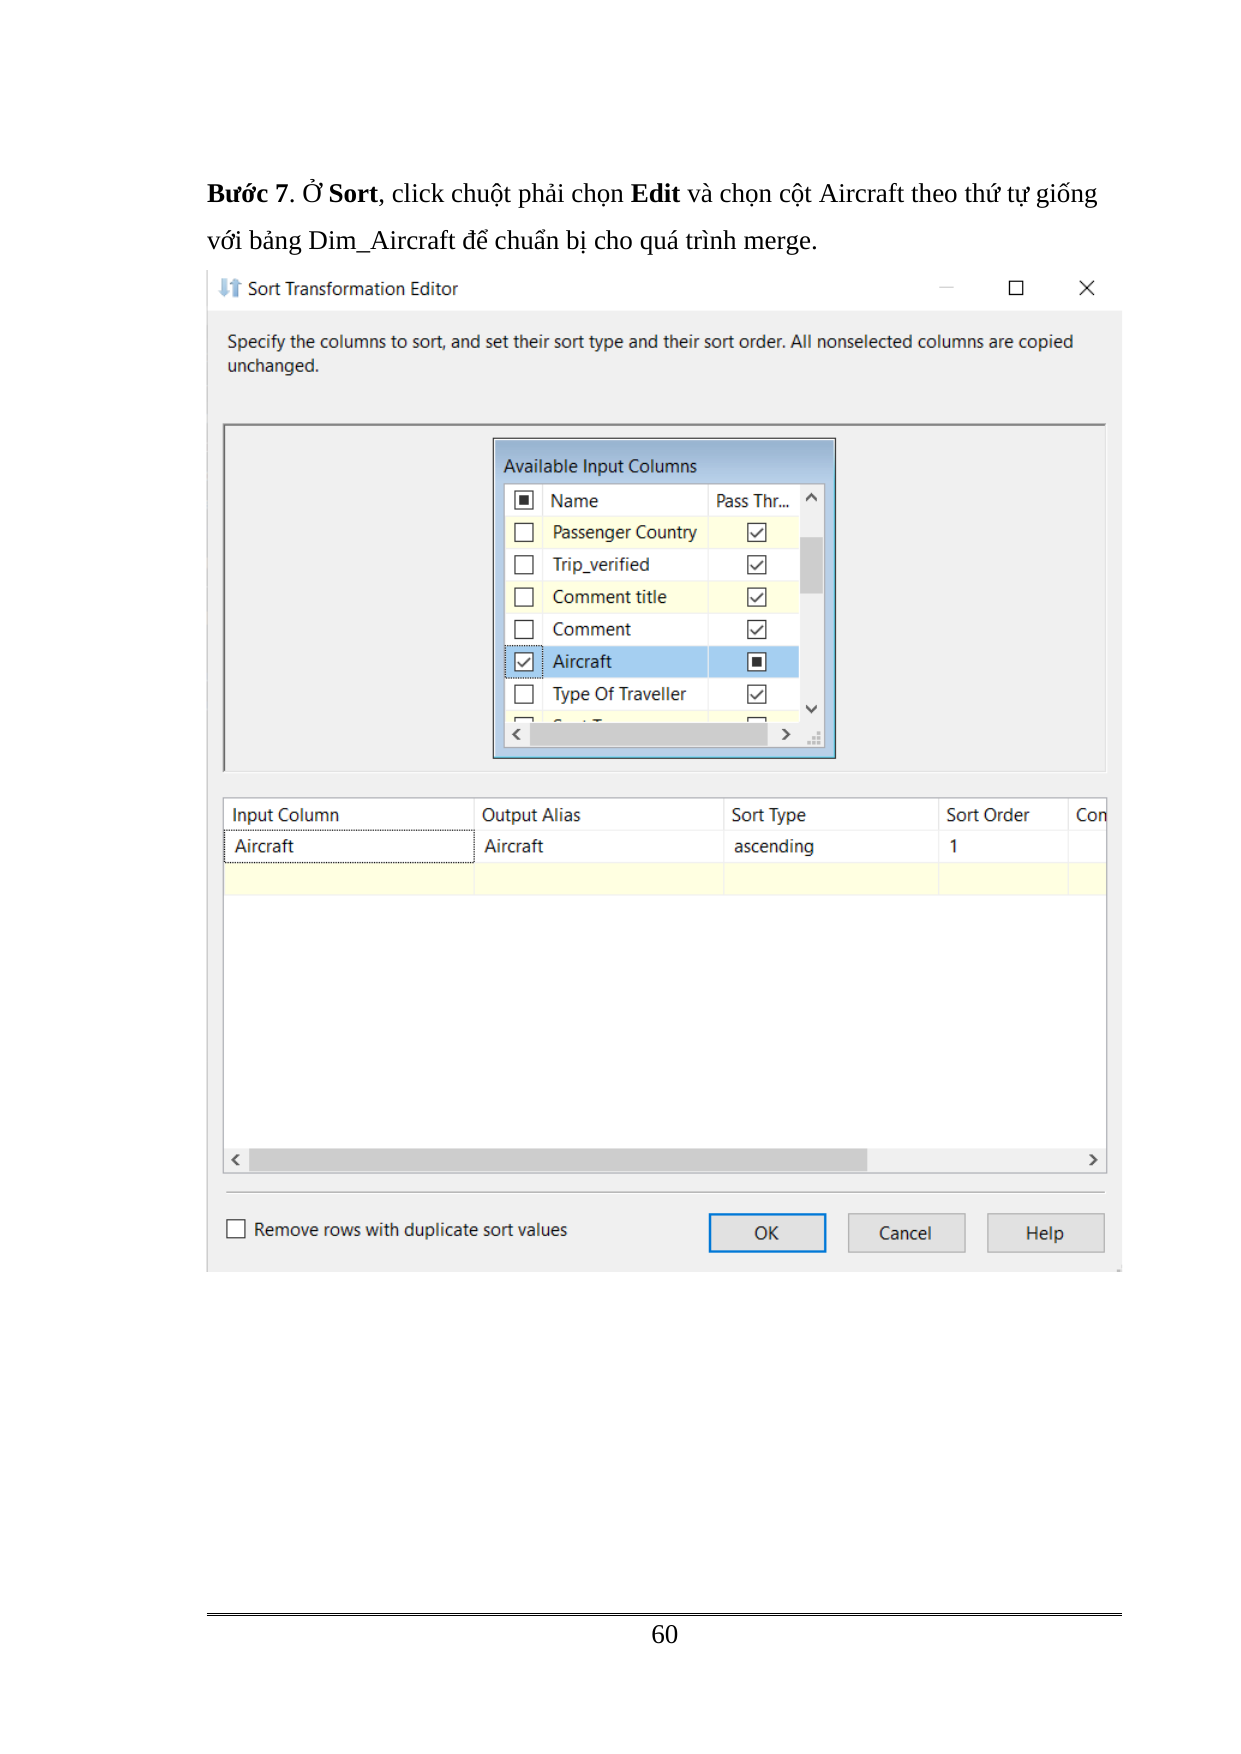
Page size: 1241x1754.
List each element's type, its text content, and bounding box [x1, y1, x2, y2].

text Bước 7. Ở Sort, click chuột phải chọn Edit và chọn cột Aircraft theo thứ tự giống với bảng Dim_Aircraft để chuẩn bị cho quá trình merge. [207, 177, 1122, 270]
picture [206, 270, 1123, 1272]
